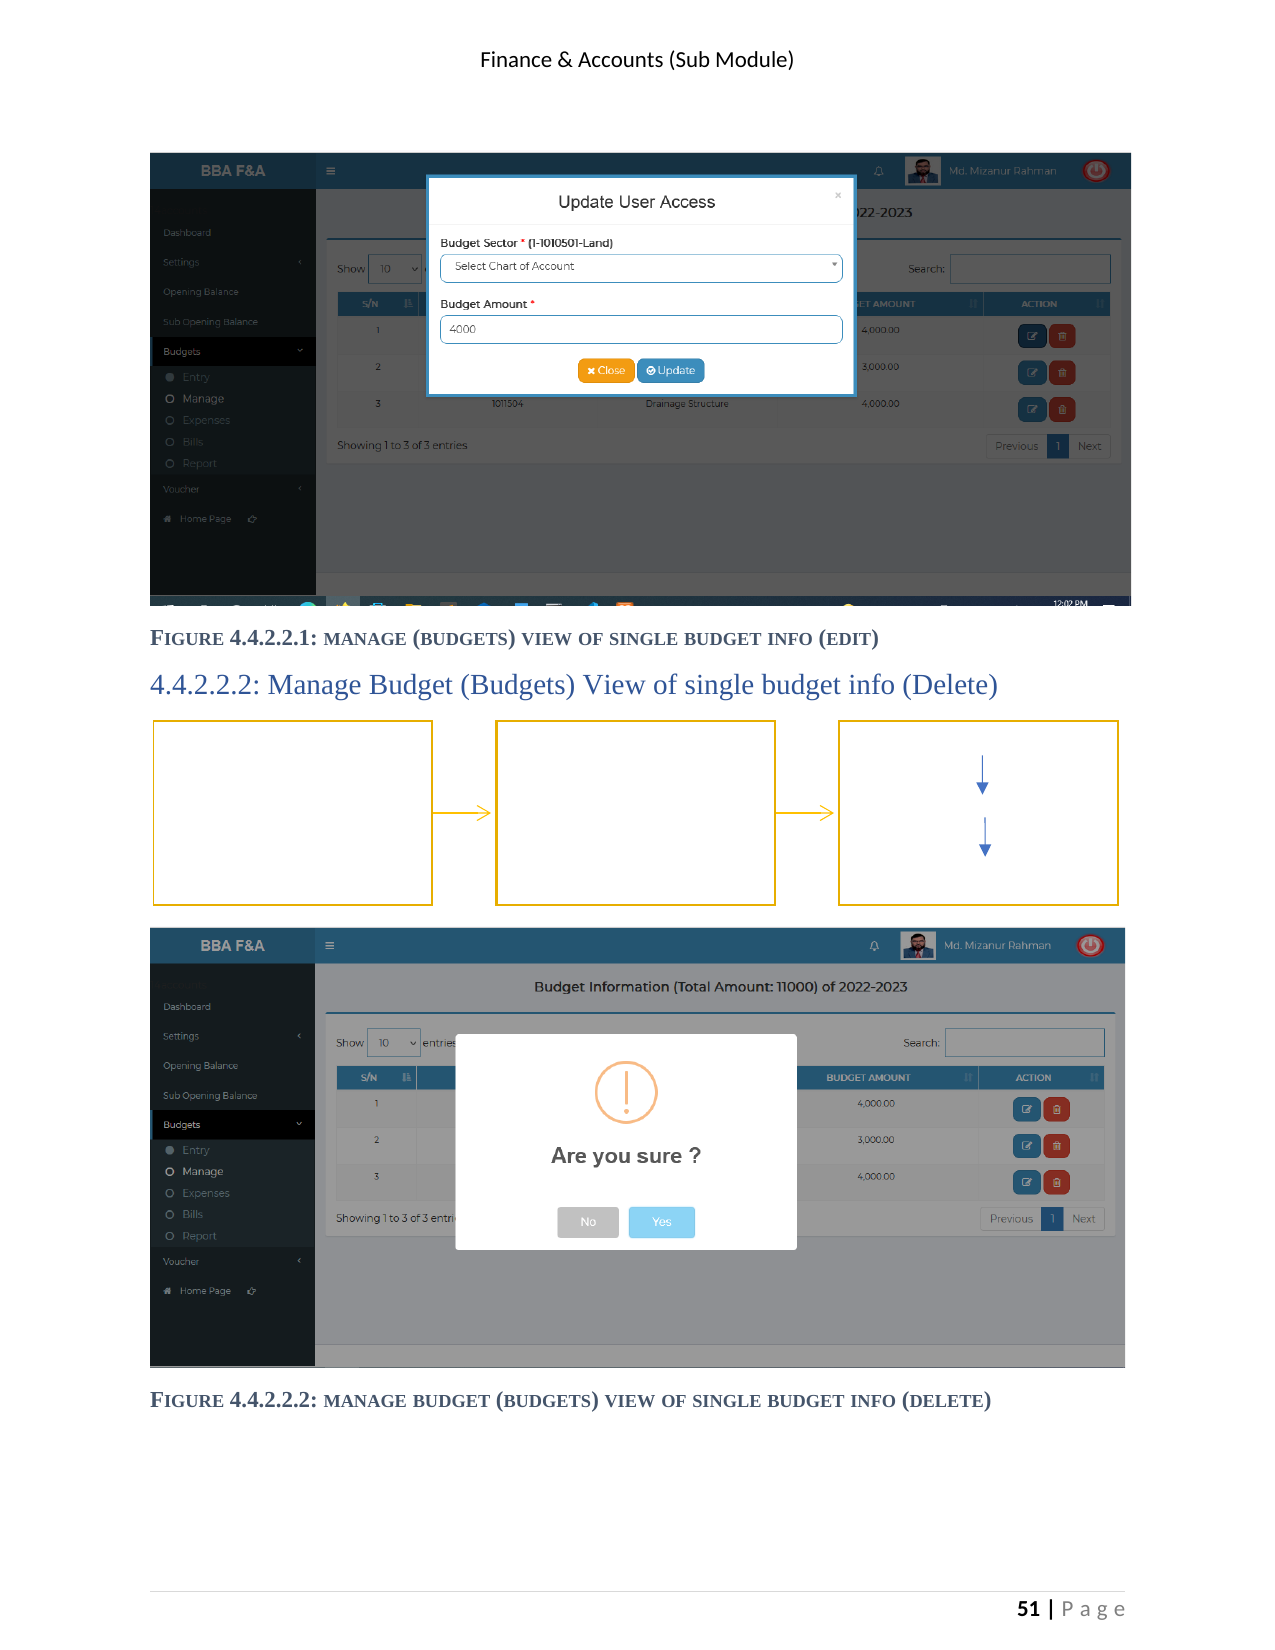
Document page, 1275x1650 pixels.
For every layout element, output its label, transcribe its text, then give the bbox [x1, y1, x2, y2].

text Figure 4.4.2.2.2: manage budget (budgets) view of single budget info (delete) [150, 1386, 1125, 1413]
subtitle 4.4.2.2.2: Manage Budget (Budgets) View of single budget info (Delete) [150, 667, 1125, 701]
picture [150, 150, 1132, 606]
text Figure 4.4.2.2.1: manage (budgets) view of single budget info (edit) [150, 624, 1125, 651]
picture [150, 926, 1125, 1368]
